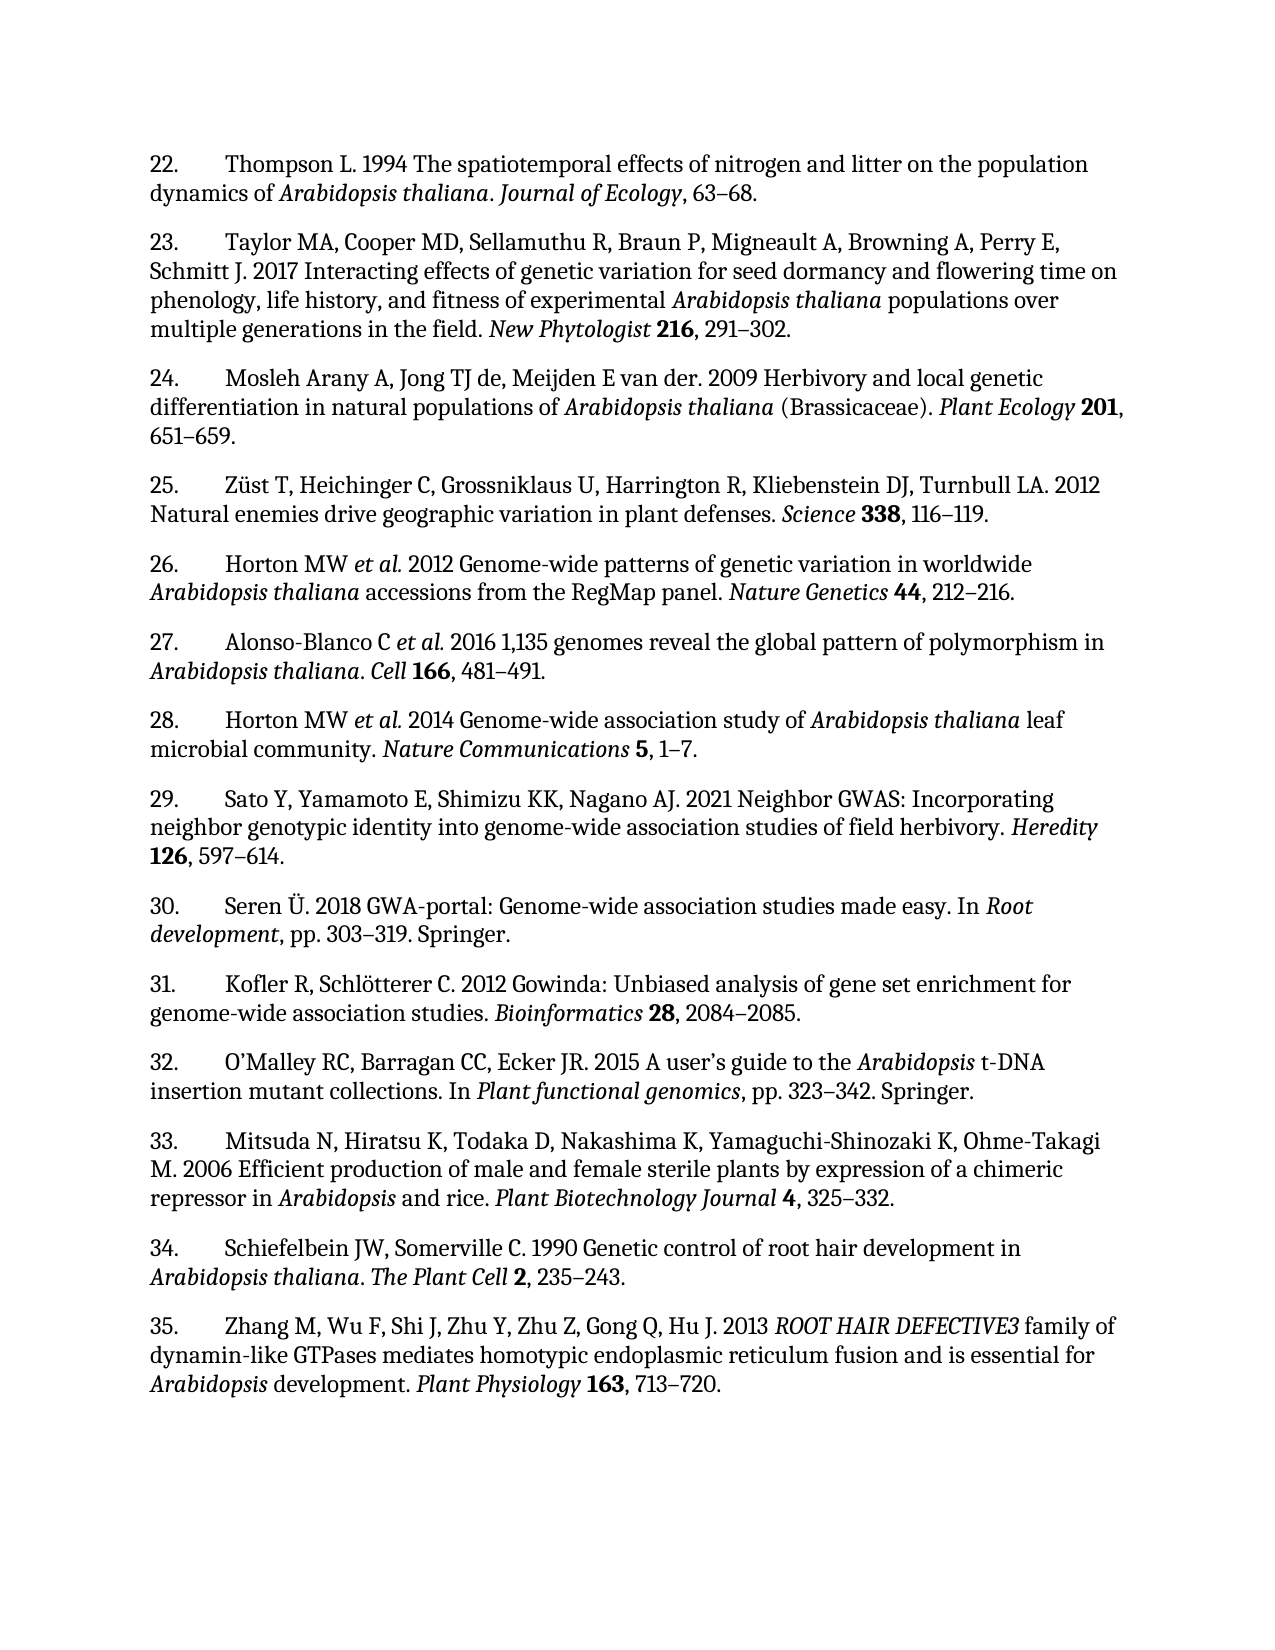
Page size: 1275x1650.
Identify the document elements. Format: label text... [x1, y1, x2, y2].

text 26. Horton MW et al. 2012 Genome-wide patterns of genetic variation in worldwide Arabidopsis thaliana accessions from the RegMap panel. Nature Genetics 44, 212–216. [150, 549, 1125, 607]
text 27. Alonso-Blanco C et al. 2016 1,135 genomes reveal the global pattern of polymorphism in Arabidopsis thaliana. Cell 166, 481–491. [150, 628, 1125, 685]
text 28. Horton MW et al. 2014 Genome-wide association study of Arabidopsis thaliana leaf microbial community. Nature Communications 5, 1–7. [150, 706, 1125, 764]
text 25. Züst T, Heichinger C, Grossniklaus U, Harrington R, Kliebenstein DJ, Turnbull LA. 2012 Natural enemies drive geographic variation in plant defenses. Science 338, 116–119. [150, 471, 1125, 529]
text 29. Sato Y, Yamamoto E, Shimizu KK, Nagano AJ. 2021 Neighbor GWAS: Incorporating neighbor genotypic identity into genome-wide association studies of field herbivory. Heredity 126, 597–614. [150, 784, 1125, 871]
text 35. Zhang M, Wu F, Shi J, Zhu Y, Zhu Z, Gong Q, Hu J. 2013 ROOT HAIR DEFECTIVE3 family of dynamin-like GTPases mediates homotypic endoplasmic reticulum fusion and is essential for Arabidopsis development. Plant Physiology 163, 713–720. [150, 1312, 1125, 1398]
text 24. Mosleh Arany A, Jong TJ de, Meijden E van der. 2009 Herbivory and local genetic differentiation in natural populations of Arabidopsis thaliana (Brassicaceae). Plant Ecology 201, 651–659. [150, 364, 1125, 450]
text 34. Schiefelbein JW, Somerville C. 1990 Genetic control of root hair development in Arabidopsis thaliana. The Plant Cell 2, 235–243. [150, 1234, 1125, 1291]
text 30. Seren Ü. 2018 GWA-portal: Genome-wide association studies made easy. In Root development, pp. 303–319. Springer. [150, 892, 1125, 949]
text 22. Thompson L. 1994 The spatiotemporal effects of nitrogen and litter on the population dynamics of Arabidopsis thaliana. Journal of Ecology, 63–68. [150, 150, 1125, 207]
text 31. Kofler R, Schlötterer C. 2012 Gowinda: Unbiased analysis of gene set enrichment for genome-wide association studies. Bioinformatics 28, 2084–2085. [150, 970, 1125, 1027]
text 23. Taylor MA, Cooper MD, Sellamuthu R, Braun P, Migneault A, Browning A, Perry E, Schmitt J. 2017 Interacting effects of genetic variation for seed dormancy and flowering time on phenology, life history, and fitness of experimental Arabidopsis thaliana populations over multiple generations in the field. New Phytologist 216, 291–302. [150, 228, 1125, 343]
text 33. Mitsuda N, Hiratsu K, Todaka D, Nakashima K, Yamaguchi-Shinozaki K, Ohme-Takagi M. 2006 Efficient production of male and female sterile plants by expression of a chimeric repressor in Arabidopsis and rice. Plant Biotechnology Journal 4, 325–332. [150, 1127, 1125, 1213]
text 32. O’Malley RC, Barragan CC, Ecker JR. 2015 A user’s guide to the Arabidopsis t-DNA insertion mutant collections. In Plant functional genomics, pp. 323–342. Springer. [150, 1048, 1125, 1106]
